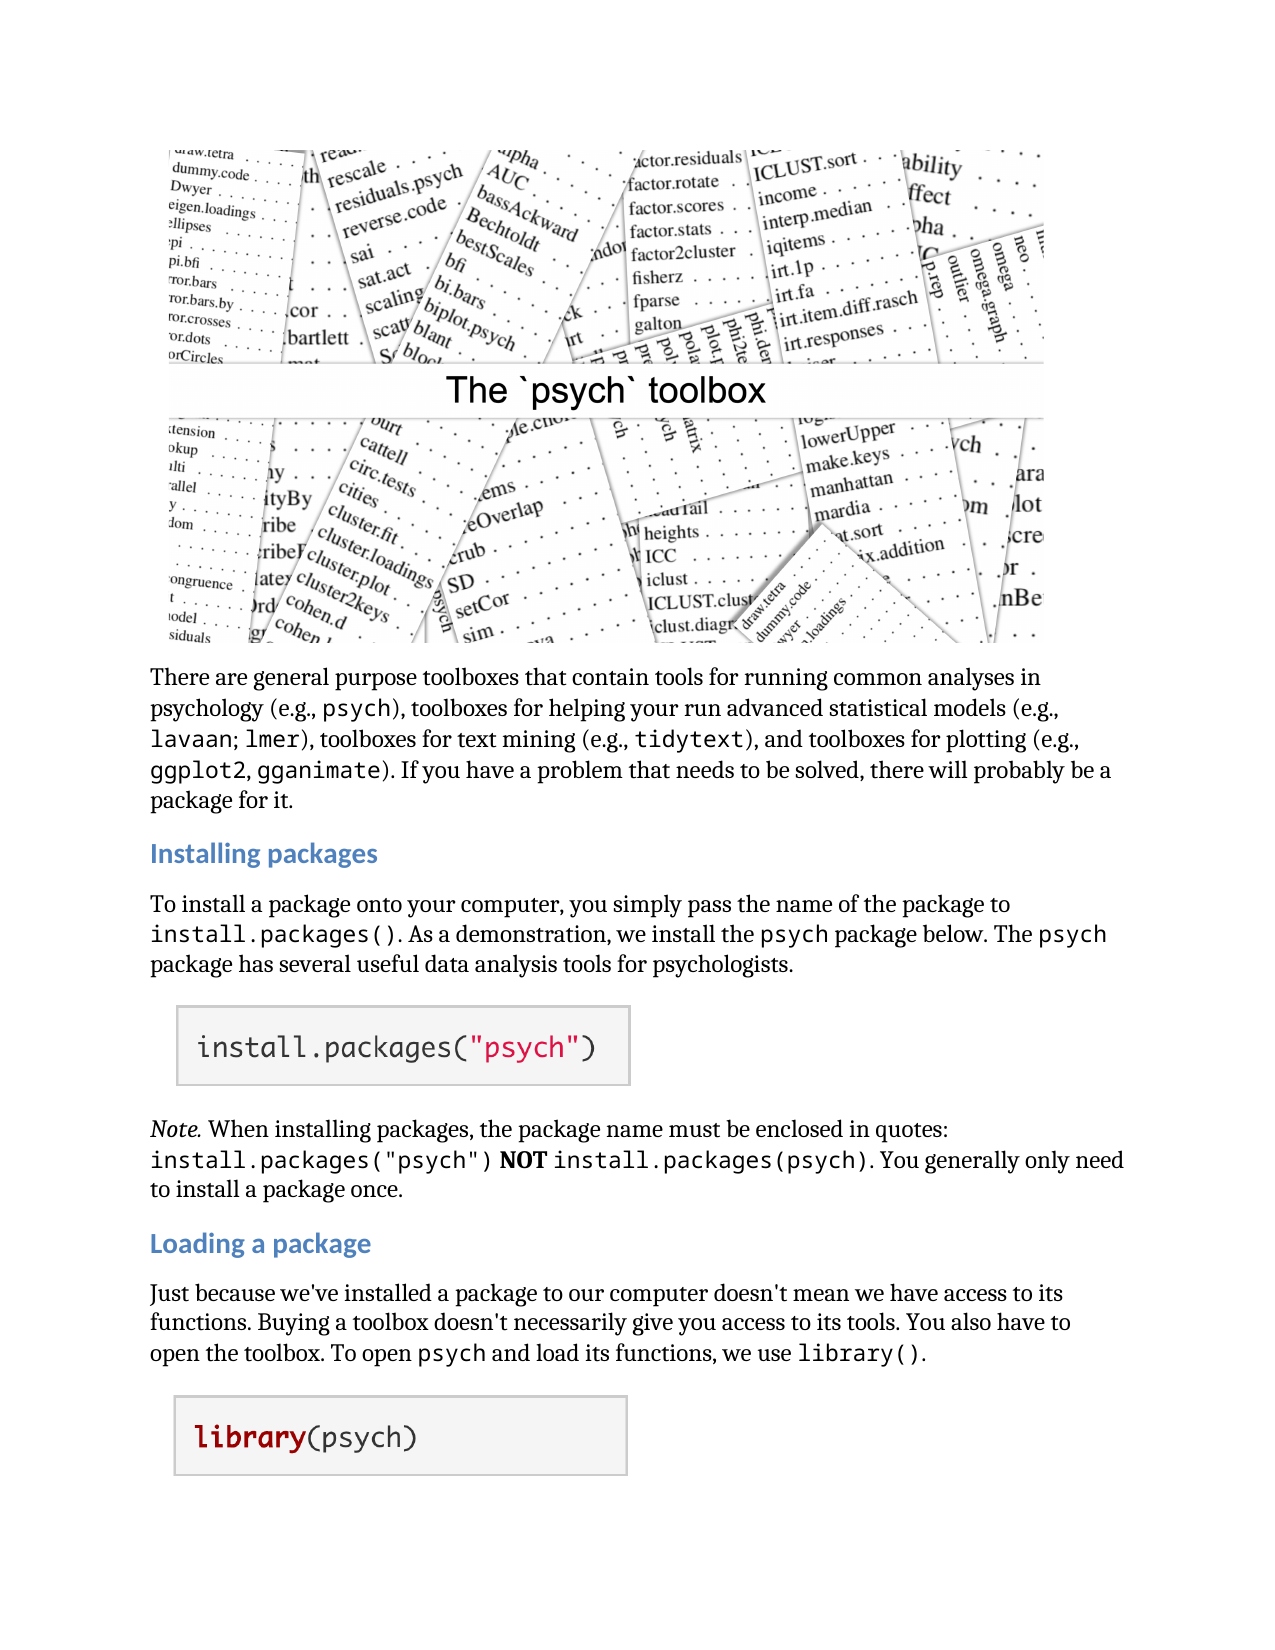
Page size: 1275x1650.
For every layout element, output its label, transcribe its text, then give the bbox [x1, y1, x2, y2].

subtitle Installing packages [150, 835, 1125, 871]
picture [168, 150, 1044, 643]
picture [168, 997, 638, 1095]
text Note. When installing packages, the package name must be enclosed in quotes: install.packages("psych") NOT install.packages(psych). You generally only need to install a package once. [150, 1115, 1125, 1204]
text To install a package onto your computer, you simply pass the name of the package to install.packages(). As a demonstration, we install the psych package below. The psych package has several useful data analysis tools for psychologists. [150, 889, 1125, 978]
text Just because we've installed a package to our computer doesn't mean we have access to its functions. Buying a toolbox doesn't necessarily give you access to its tools. You also have to open the toolbox. To open psych and load its functions, we use library(). [150, 1279, 1125, 1368]
picture [168, 1386, 638, 1485]
text There are general purpose toolboxes that contain tools for running common analyses in psychology (e.g., psych), toolboxes for helping your run advanced statistical models (e.g., lavaan; lmer), toolboxes for text mining (e.g., tidytext), and toolboxes for plotting (e.g., ggplot2, gganimate). If you have a problem that needs to be solved, there will probably be a package for it. [150, 663, 1125, 814]
subtitle Loading a package [150, 1225, 1125, 1261]
